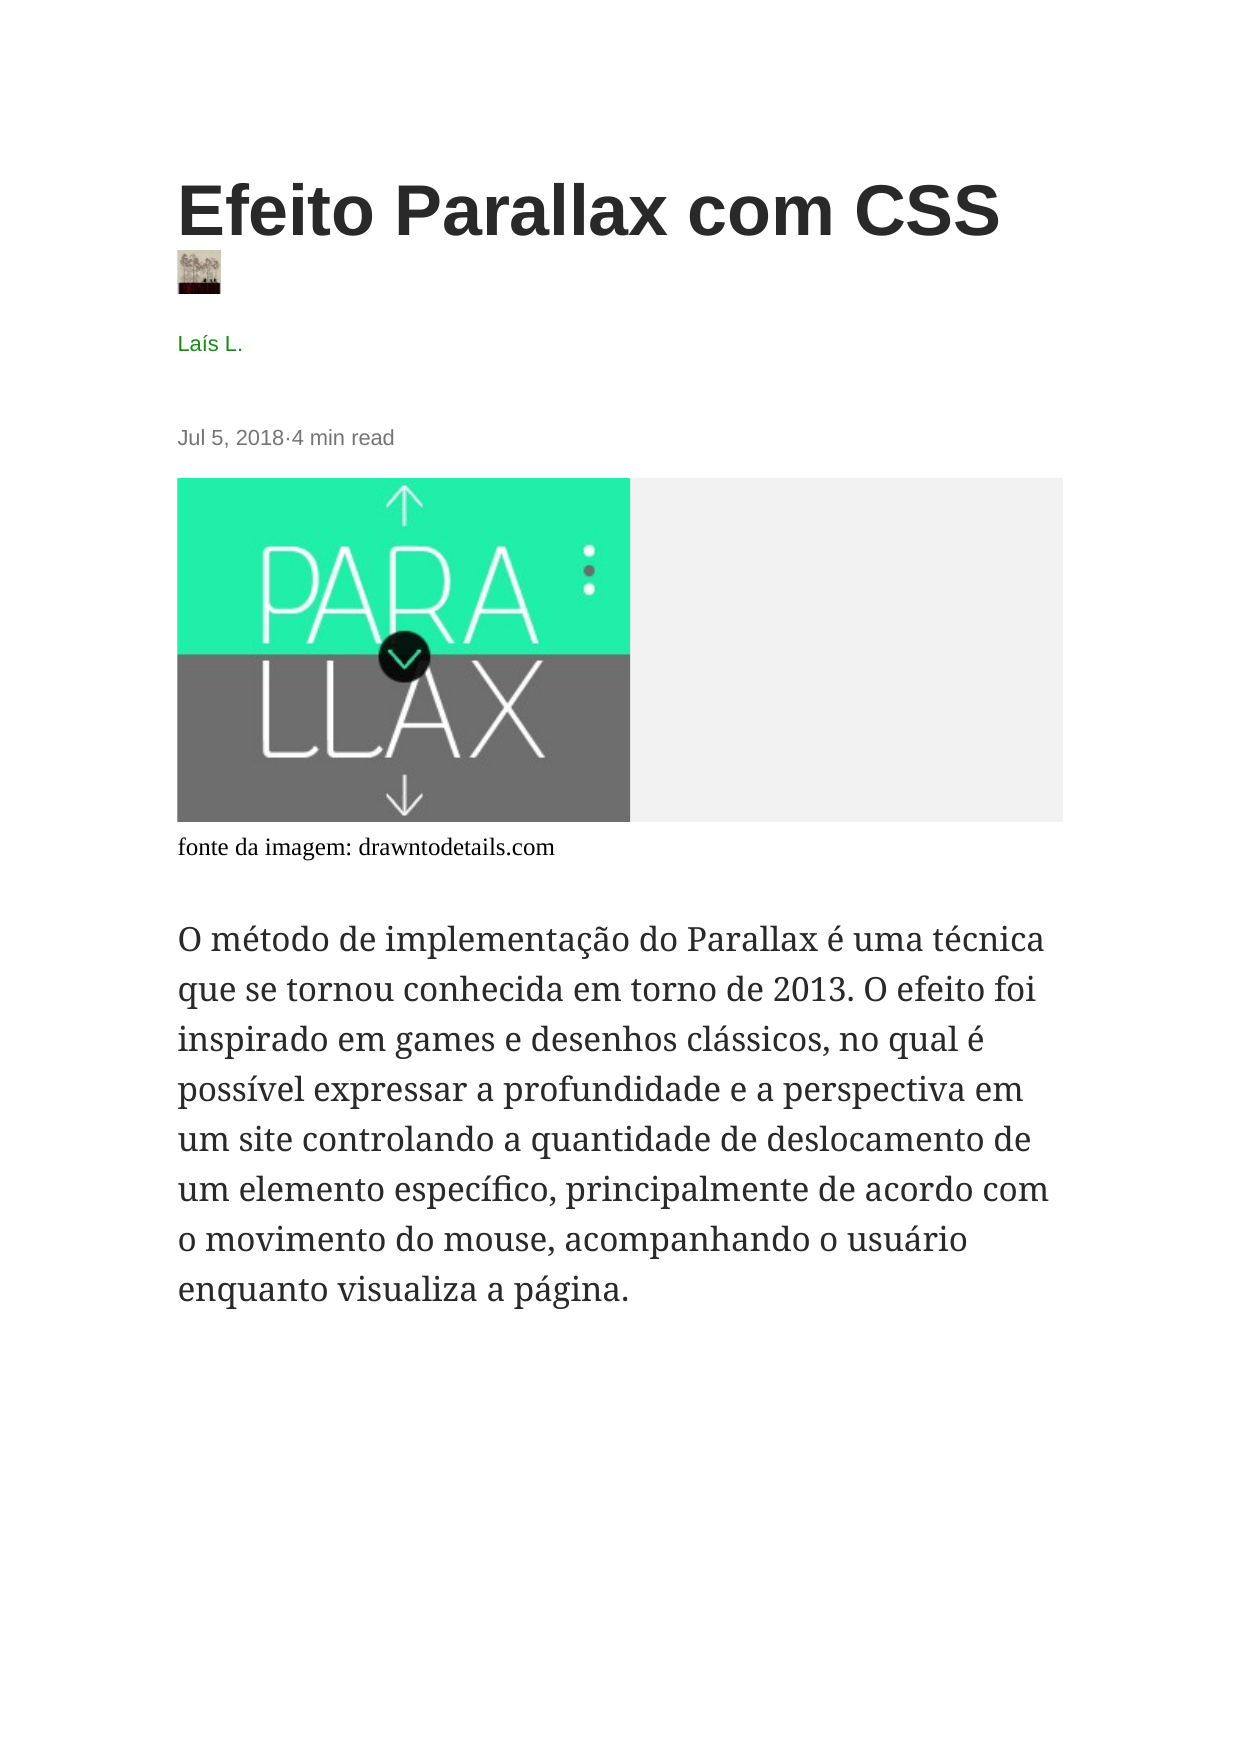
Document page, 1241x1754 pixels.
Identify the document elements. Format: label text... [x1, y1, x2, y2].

text Jul 5, 2018·4 min read [177, 419, 1063, 450]
picture [177, 478, 631, 822]
picture [177, 250, 221, 294]
text Laís L. [177, 325, 1063, 356]
text Efeito Parallax com CSS [177, 163, 1063, 250]
text fonte da imagem: drawntodetails.com [177, 832, 1063, 861]
text O método de implementação do Parallax é uma técnica que se tornou conhecida em torno de 2013. O efeito foi inspirado em games e desenhos clássicos, no qual é possível expressar a profundidade e a perspectiva em um site controlando a quantidade de deslocamento de um elemento específico, principalmente de acordo com o movimento do mouse, acompanhando o usuário enquanto visualiza a página. [177, 911, 1063, 1311]
